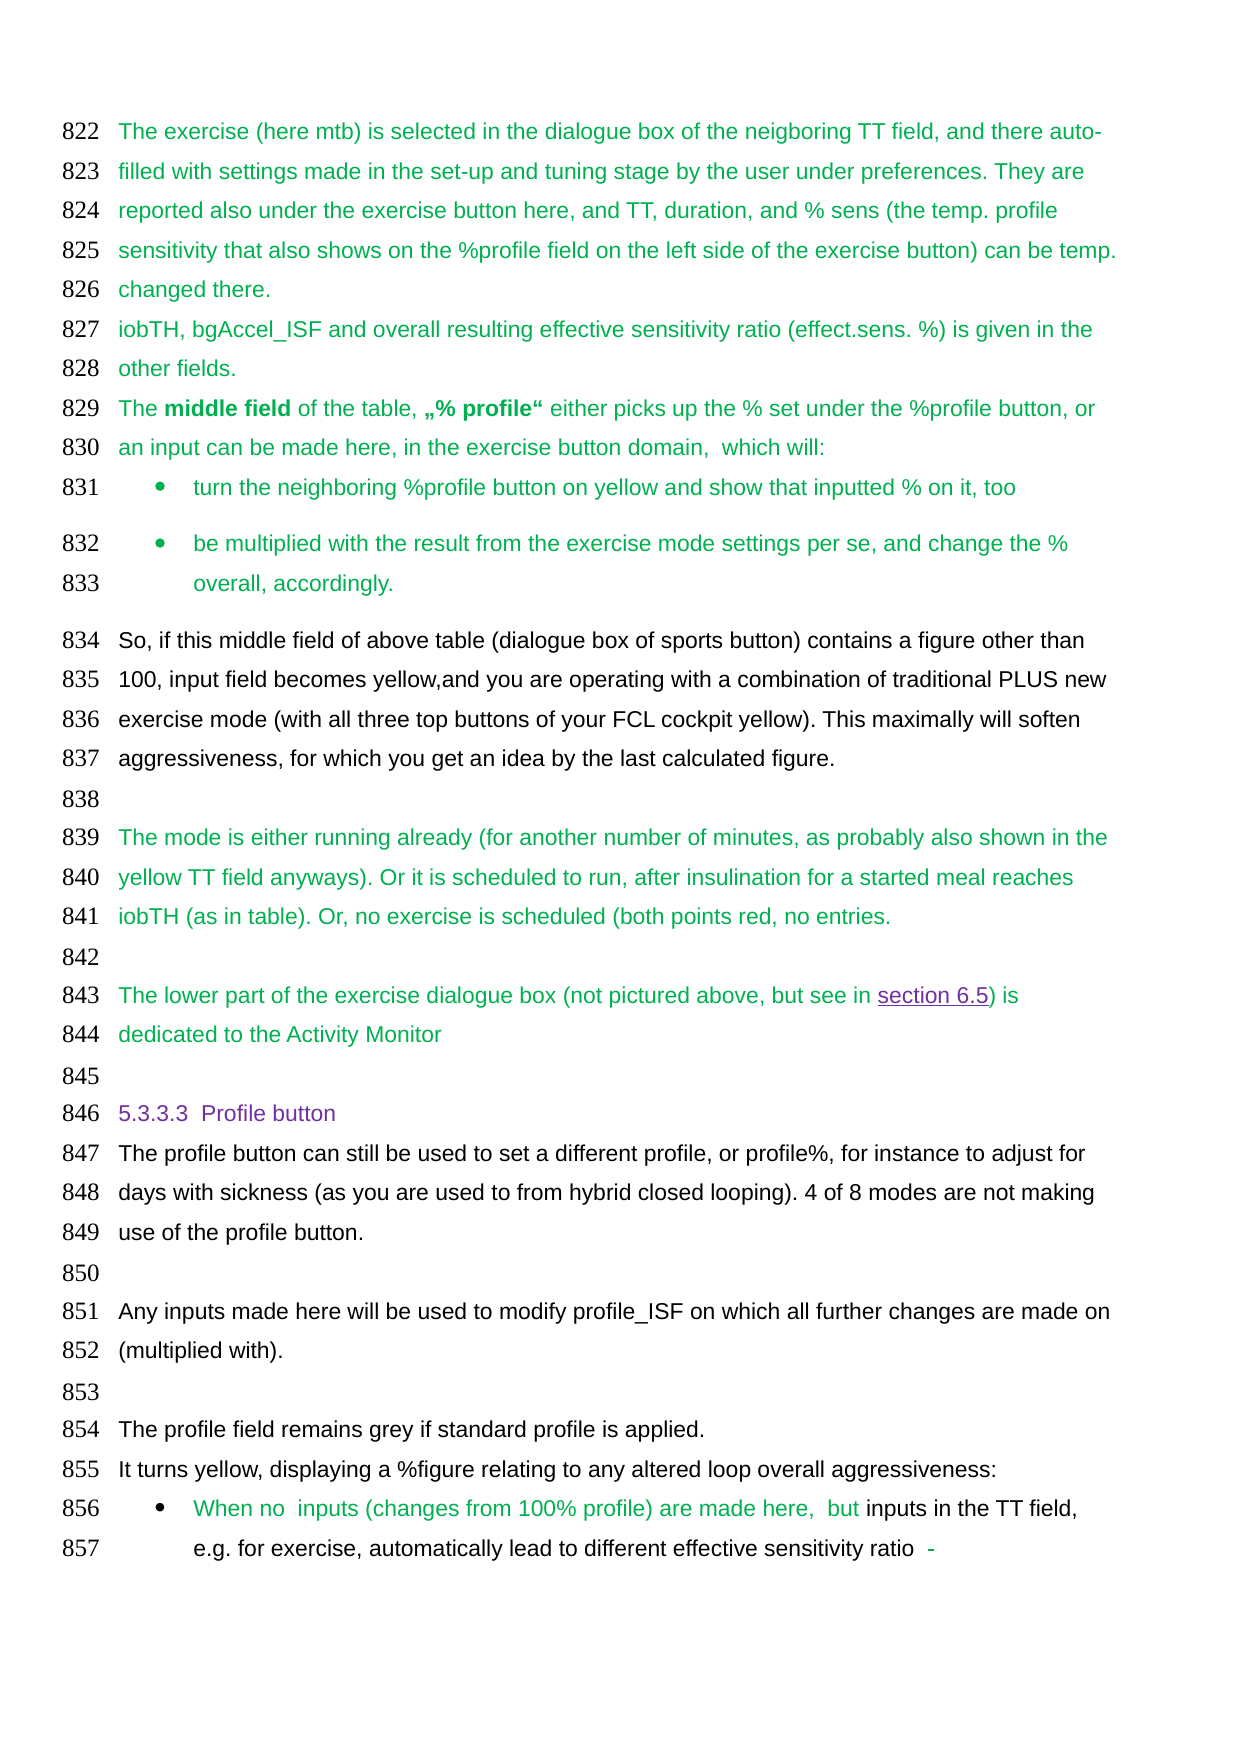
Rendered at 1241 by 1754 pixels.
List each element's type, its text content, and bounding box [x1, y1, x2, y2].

text It turns yellow, displaying a %figure relating to any altered loop overall aggressiveness: [118, 1456, 1122, 1482]
text 5.3.3.3 Profile button [118, 1100, 1122, 1127]
text The profile field remains grey if standard profile is applied. [118, 1416, 1122, 1442]
text The lower part of the exercise dialogue box (not pictured above, but see in section 6.5) is dedicated to the Activity Monitor [118, 982, 1122, 1048]
text The middle field of the table, „% profile“ either picks up the % set under the %profile button, or an input can be made here, in the exercise button domain, which will: [118, 394, 1122, 460]
text So, if this middle field of above table (dialogue box of sports button) contains a figure other than 100, input field becomes yellow,and you are operating with a combination of traditional PLUS new exercise mode (with all three top buttons of your FCL cockpit yellow). This maximally will soften aggressiveness, for which you get an idea by the last calculated figure. [118, 627, 1122, 771]
text Any inputs made here will be used to modify profile_ISF on which all further changes are made on (multiplied with). [118, 1298, 1122, 1363]
text The mode is either running already (for another number of minutes, as probably also shown in the yellow TT field anyways). Or it is scheduled to run, after insulination for a started meal reaches iobTH (as in table). Or, no exercise is scheduled (both points red, no entries. [118, 824, 1122, 929]
text The exercise (here mtb) is selected in the dialogue box of the neigboring TT field, and there auto- filled with settings made in the set-up and tuning stage by the user under preferences. They are reported also under the exercise button here, and TT, duration, and % sens (the temp. profile sensitivity that also shows on the %profile field on the left side of the exercise button) can be temp. changed there. [118, 118, 1122, 302]
list be multiplied with the result from the exercise mode settings per se, and change the % overall, accordingly. [156, 530, 1122, 597]
text iobTH, bgAccel_ISF and overall resulting effective sensitivity ratio (effect.sens. %) is given in the other fields. [118, 316, 1122, 381]
text The profile button can still be used to set a different profile, or profile%, for instance to adjust for days with sickness (as you are used to from hybrid closed looping). 4 of 8 modes are not making use of the profile button. [118, 1140, 1122, 1245]
list turn the neighboring %profile button on yellow and show that inputted % on it, too [156, 473, 1122, 500]
list When no inputs (changes from 100% profile) are made here, but inputs in the TT field, e.g. for exercise, automatically lead to different effective sensitivity ratio [156, 1495, 1122, 1561]
